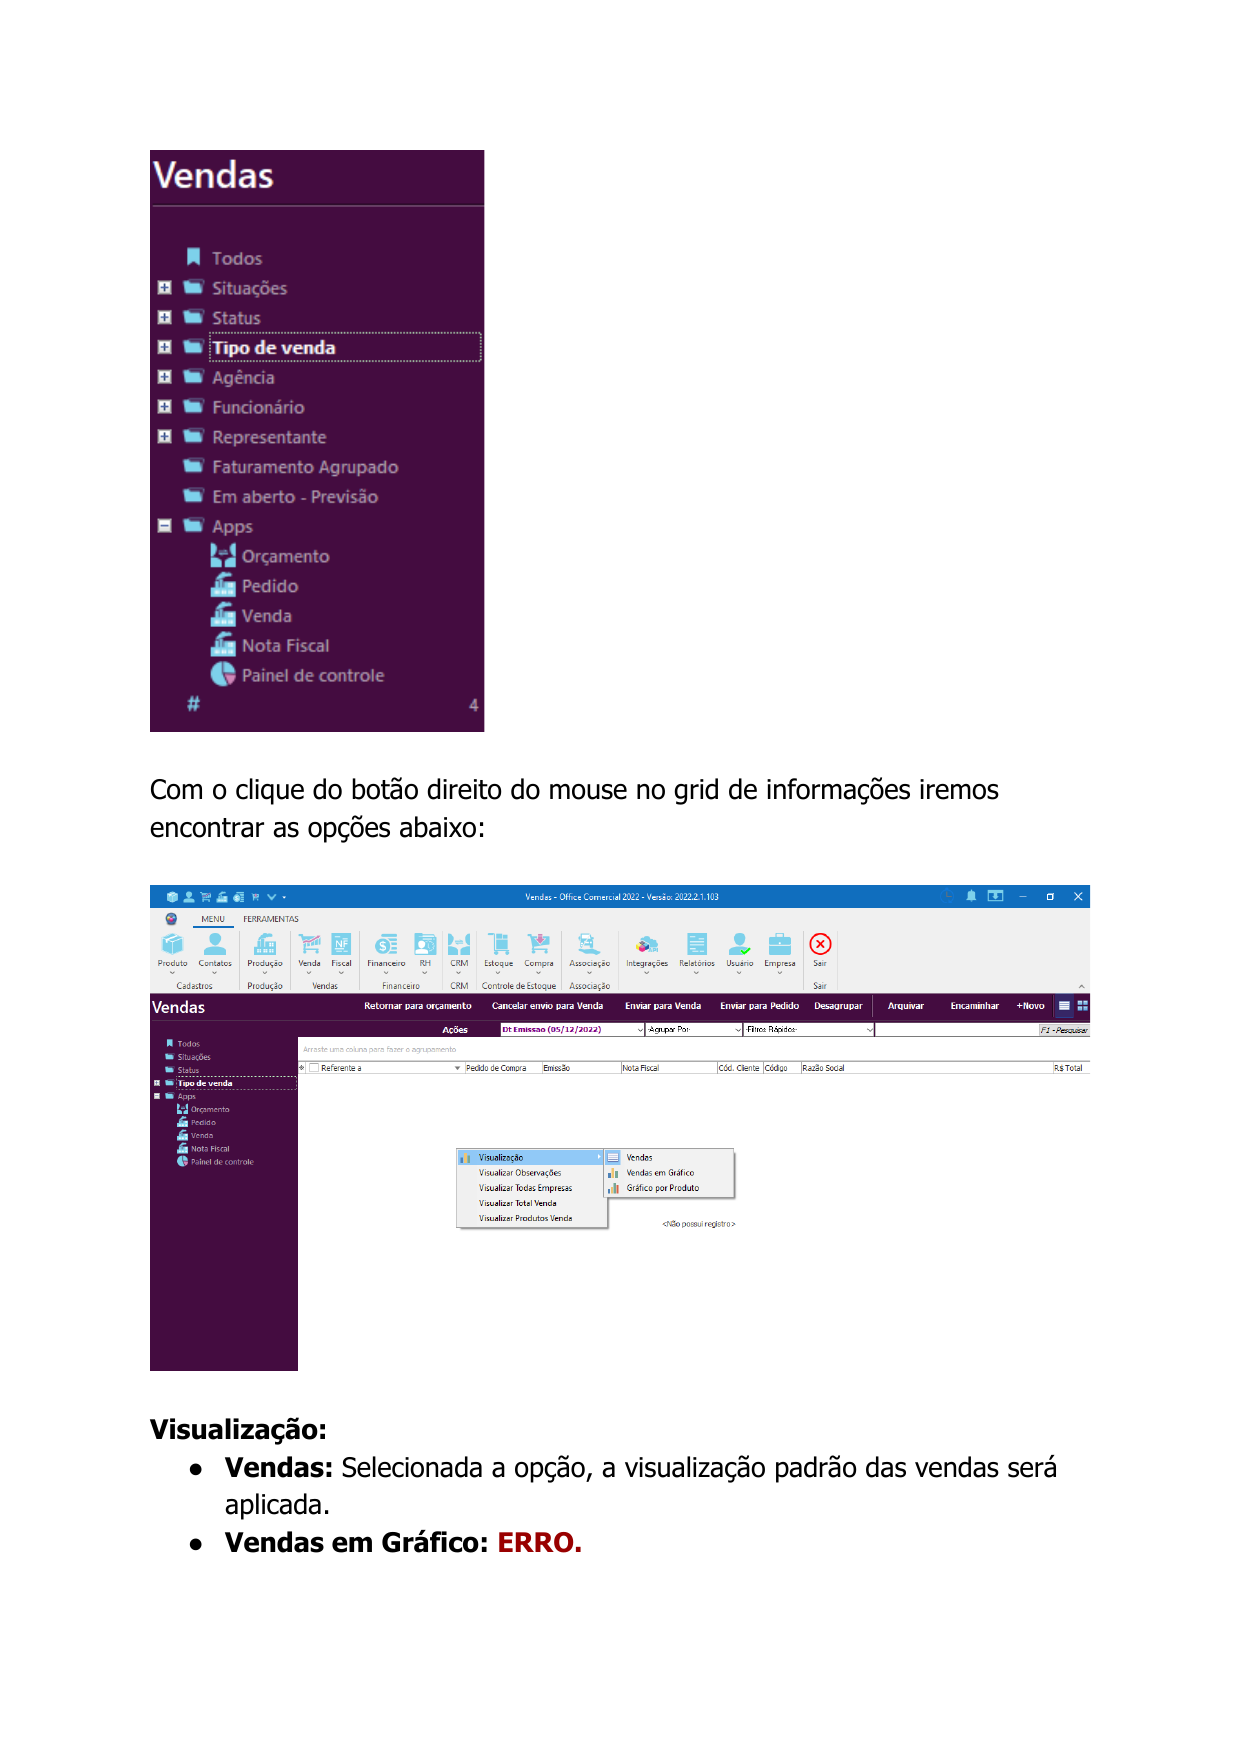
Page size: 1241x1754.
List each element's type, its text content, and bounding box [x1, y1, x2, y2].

list Vendas: Selecionada a opção, a visualização padrão das vendas será aplicada. [187, 1450, 1090, 1520]
picture [150, 150, 485, 732]
picture [150, 885, 1091, 1371]
text Visualização: [150, 1412, 1090, 1445]
list Vendas em Gráfico: ERRO. [187, 1525, 1090, 1558]
text Com o clique do botão direito do mouse no grid de informações iremos encontrar as opções abaixo: [150, 773, 1090, 843]
